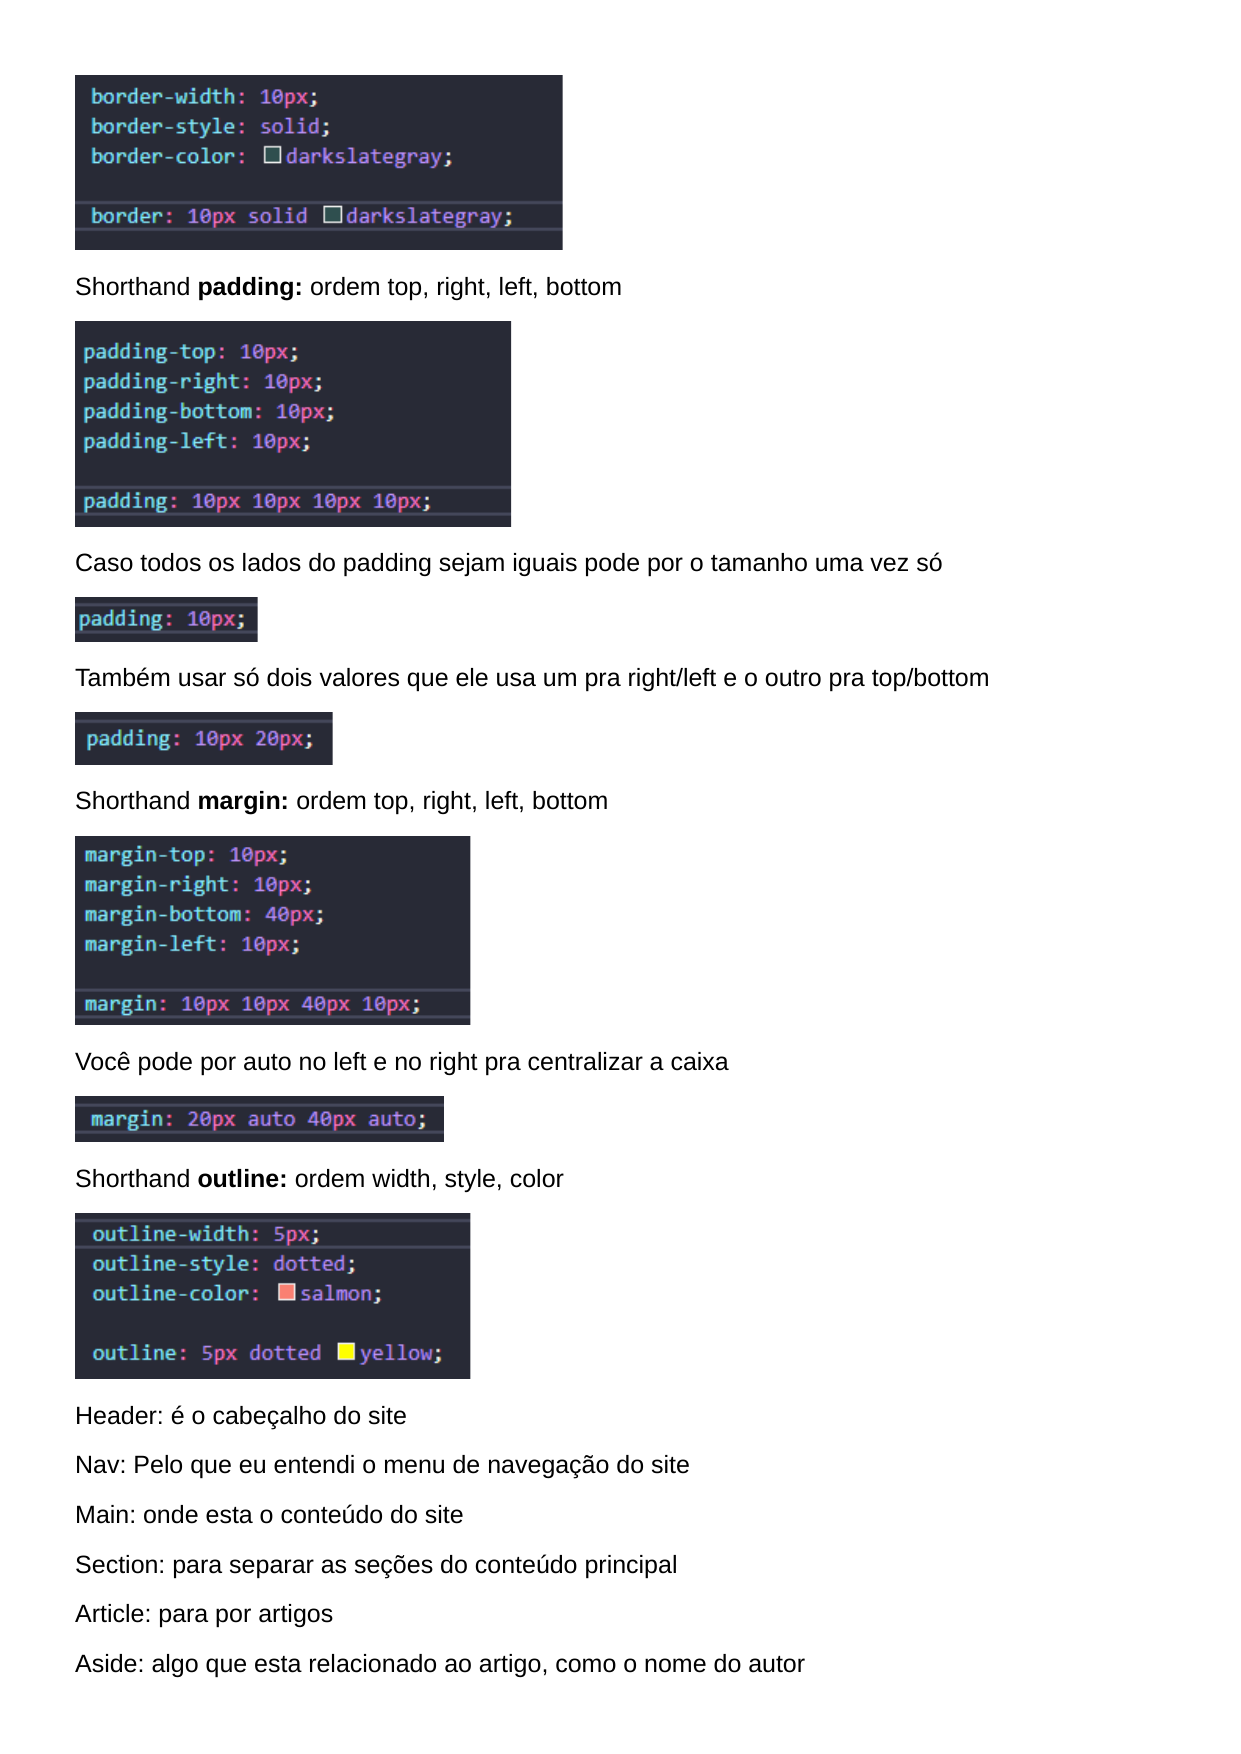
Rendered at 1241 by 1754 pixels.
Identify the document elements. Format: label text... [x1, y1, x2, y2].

picture [75, 75, 563, 250]
picture [75, 1096, 444, 1142]
text Nav: Pelo que eu entendi o menu de navegação do site [75, 1450, 1165, 1479]
picture [75, 321, 512, 527]
text Section: para separar as seções do conteúdo principal [75, 1550, 1165, 1578]
picture [75, 836, 471, 1025]
picture [75, 712, 333, 765]
text Aside: algo que esta relacionado ao artigo, como o nome do autor [75, 1649, 1165, 1678]
text Header: é o cabeçalho do site [75, 1401, 1165, 1429]
text Você pode por auto no left e no right pra centralizar a caixa [75, 1047, 1165, 1076]
text Article: para por artigos [75, 1599, 1165, 1628]
picture [75, 597, 258, 642]
text Shorthand outline: ordem width, style, color [75, 1163, 1165, 1192]
text Caso todos os lados do padding sejam iguais pode por o tamanho uma vez só [75, 548, 1165, 577]
text Também usar só dois valores que ele usa um pra right/left e o outro pra top/bottom [75, 663, 1165, 692]
text Main: onde esta o conteúdo do site [75, 1500, 1165, 1529]
text Shorthand padding: ordem top, right, left, bottom [75, 272, 1165, 301]
picture [75, 1213, 471, 1379]
text Shorthand margin: ordem top, right, left, bottom [75, 786, 1165, 815]
